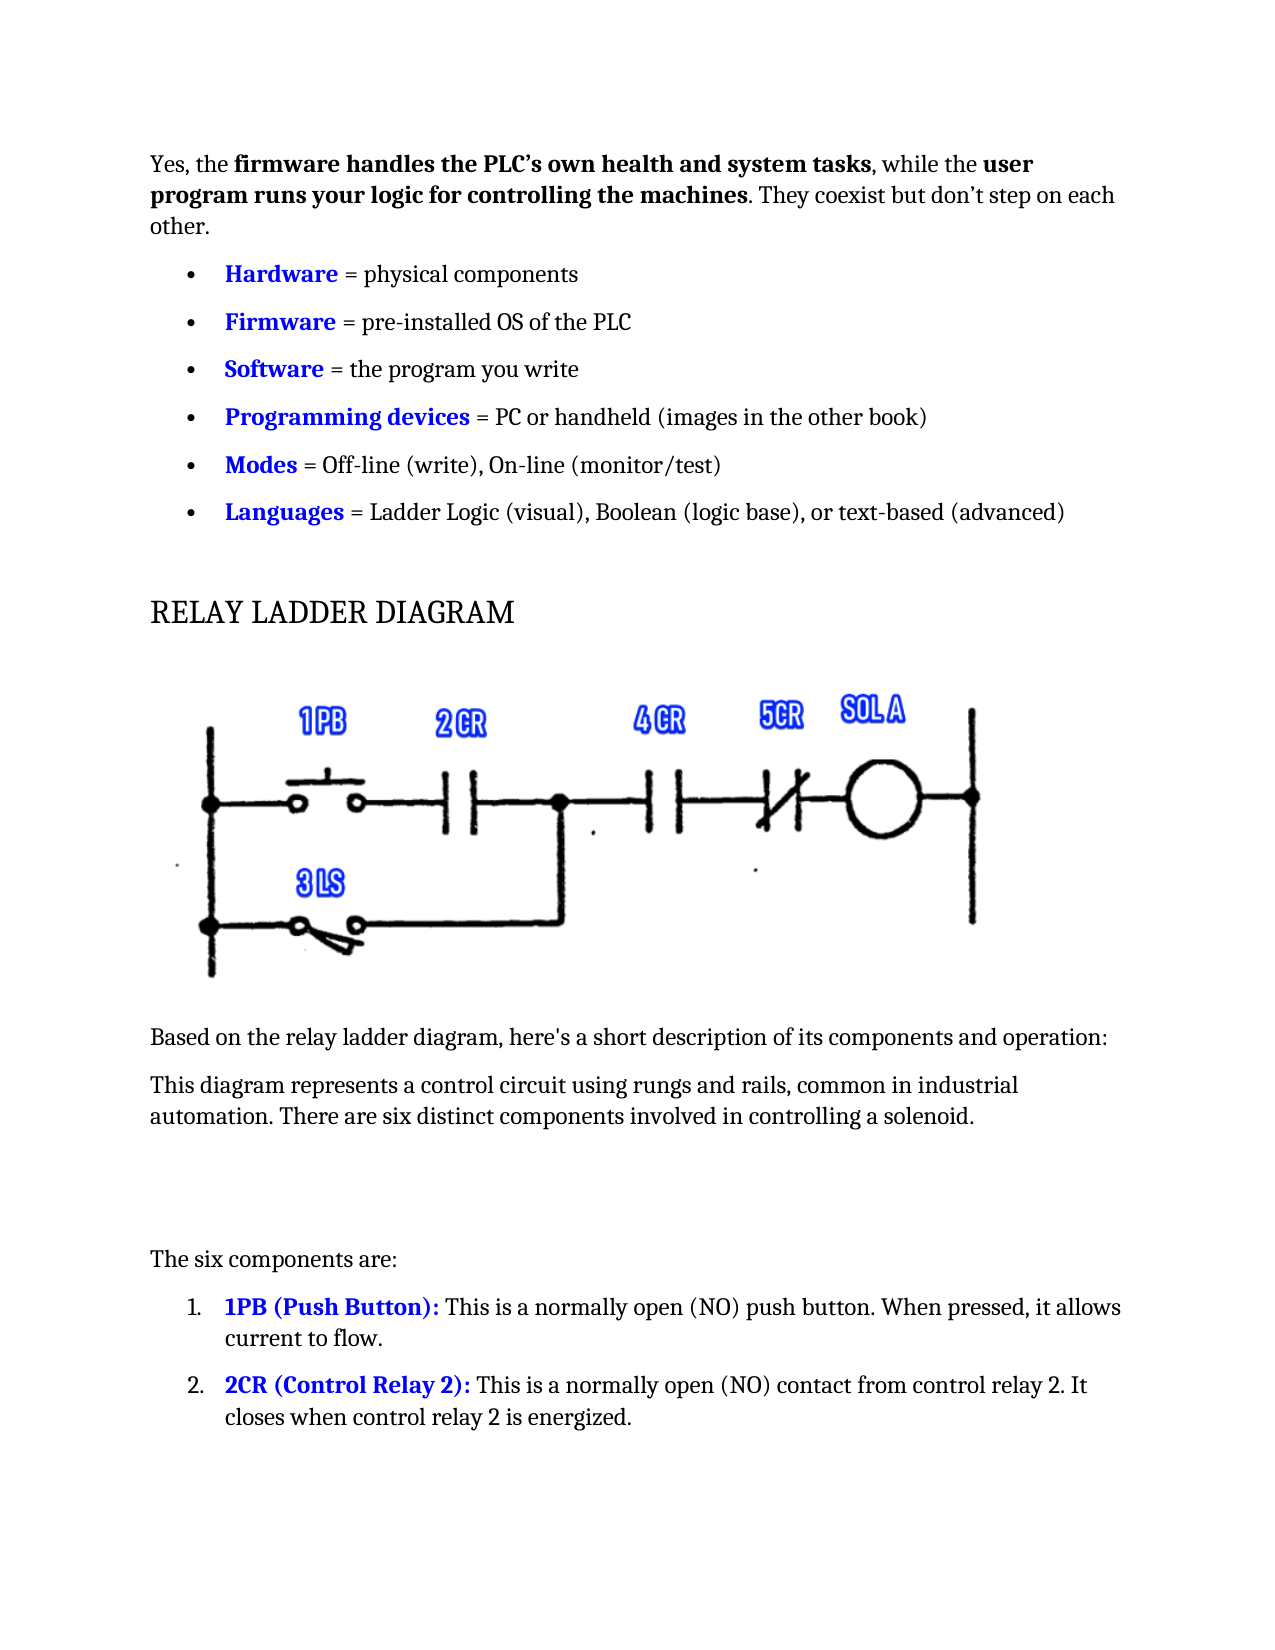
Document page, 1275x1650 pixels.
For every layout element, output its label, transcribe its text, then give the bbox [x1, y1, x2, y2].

list Software = the program you write [187, 355, 1125, 384]
picture [150, 651, 1060, 1004]
text Yes, the firmware handles the PLC’s own health and system tasks, while the user program runs your logic for controlling the machines. They coexist but don’t step on each other. [150, 150, 1125, 241]
list Modes = Off-line (write), On-line (monitor/test) [187, 451, 1125, 479]
text RELAY LADDER DIAGRAM [150, 594, 1125, 632]
list Hardware = physical components [187, 260, 1125, 288]
text Based on the relay ladder diagram, here's a short description of its components and operation: [150, 1023, 1125, 1052]
list Firmware = pre-installed OS of the PLC [187, 307, 1125, 336]
list 1PB (Push Button): This is a normally open (NO) push button. When pressed, it allows current to flow. [187, 1293, 1125, 1352]
list Programming devices = PC or handheld (images in the other book) [187, 403, 1125, 432]
list Languages = Ladder Logic (visual), Boolean (logic base), or text-based (advanced) [187, 498, 1125, 527]
list 2CR (Control Relay 2): This is a normally open (NO) contact from control relay 2. It closes when control relay 2 is energized. [187, 1371, 1125, 1431]
text This diagram represents a control circuit using rungs and rails, common in industrial automation. There are six distinct components involved in controlling a solenoid. [150, 1071, 1125, 1131]
text The six components are: [150, 1245, 1125, 1274]
